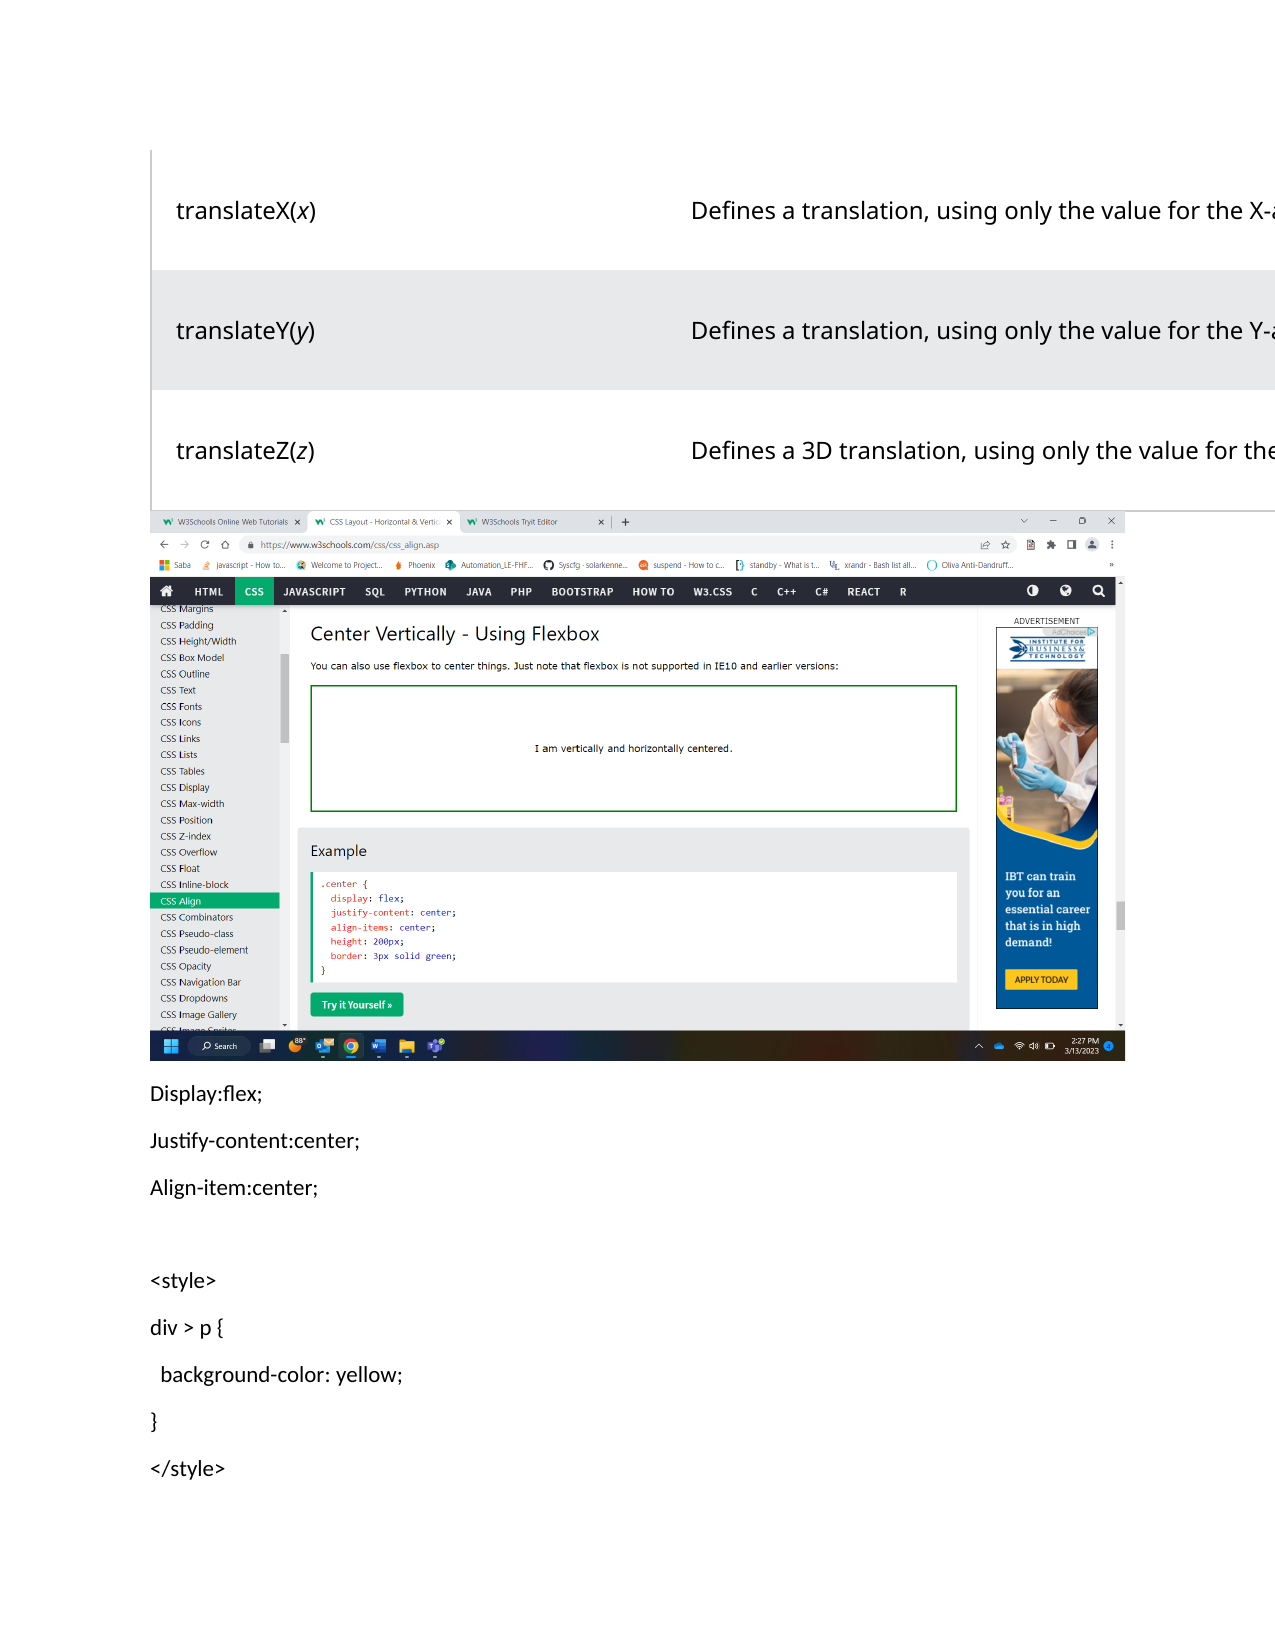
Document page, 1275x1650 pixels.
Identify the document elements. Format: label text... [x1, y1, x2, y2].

text } [150, 1407, 1125, 1435]
text Justify-content:center; [150, 1126, 1125, 1154]
text Align-item:center; [150, 1173, 1125, 1201]
table_cell translateY(y) [152, 270, 678, 390]
table_cell Defines a translation, using only the value for the X-axis [678, 150, 1275, 270]
table_cell Defines a translation, using only the value for the Y-axis [678, 270, 1275, 390]
text </style> [150, 1454, 1125, 1482]
text div > p { [150, 1313, 1125, 1342]
text <style> [150, 1267, 1125, 1295]
table_cell Defines a 3D translation, using only the value for the Z-axis [678, 390, 1275, 510]
text Display:flex; [150, 1079, 1125, 1107]
text background-color: yellow; [150, 1360, 1125, 1388]
table_cell translateX(x) [152, 150, 678, 270]
picture [150, 511, 1125, 1061]
table_cell translateZ(z) [152, 390, 678, 510]
